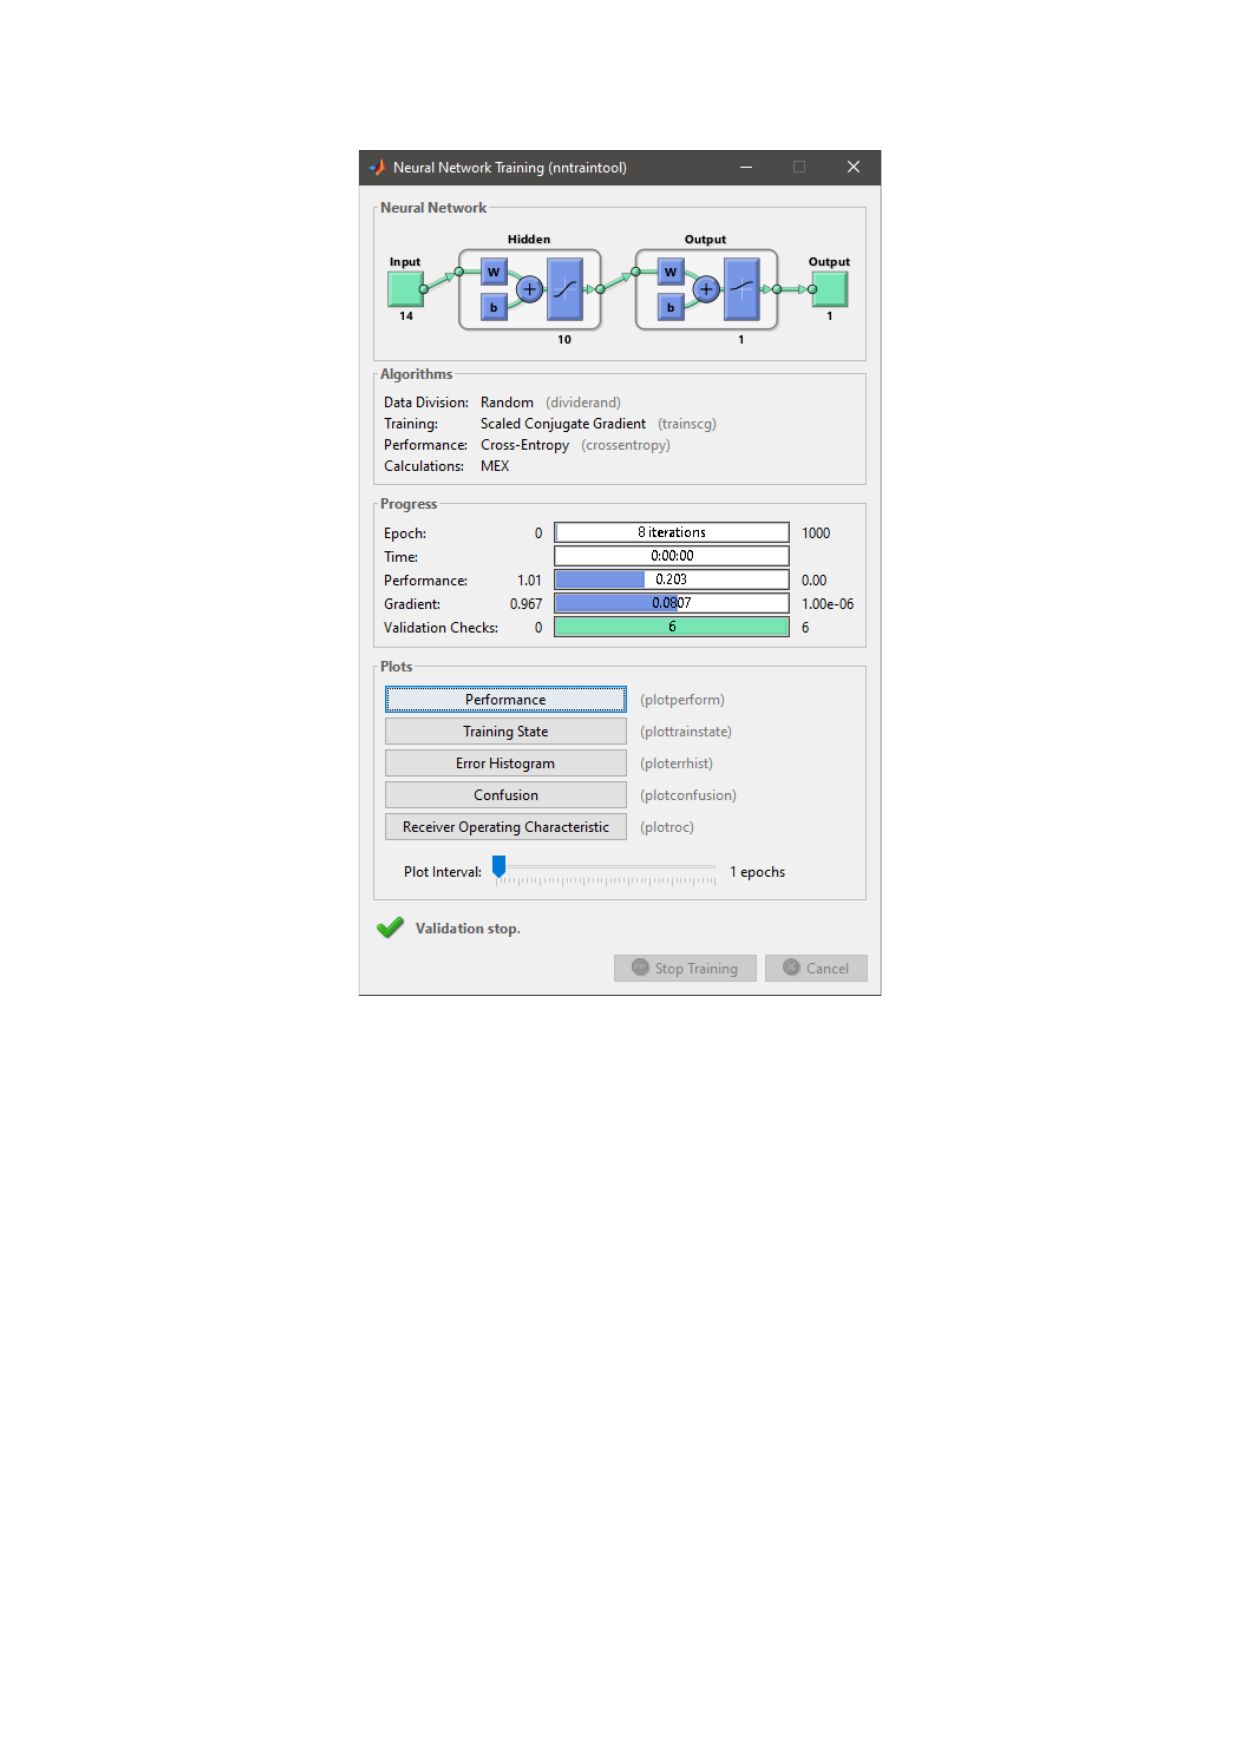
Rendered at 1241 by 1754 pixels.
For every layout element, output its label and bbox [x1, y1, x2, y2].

picture [358, 150, 882, 996]
